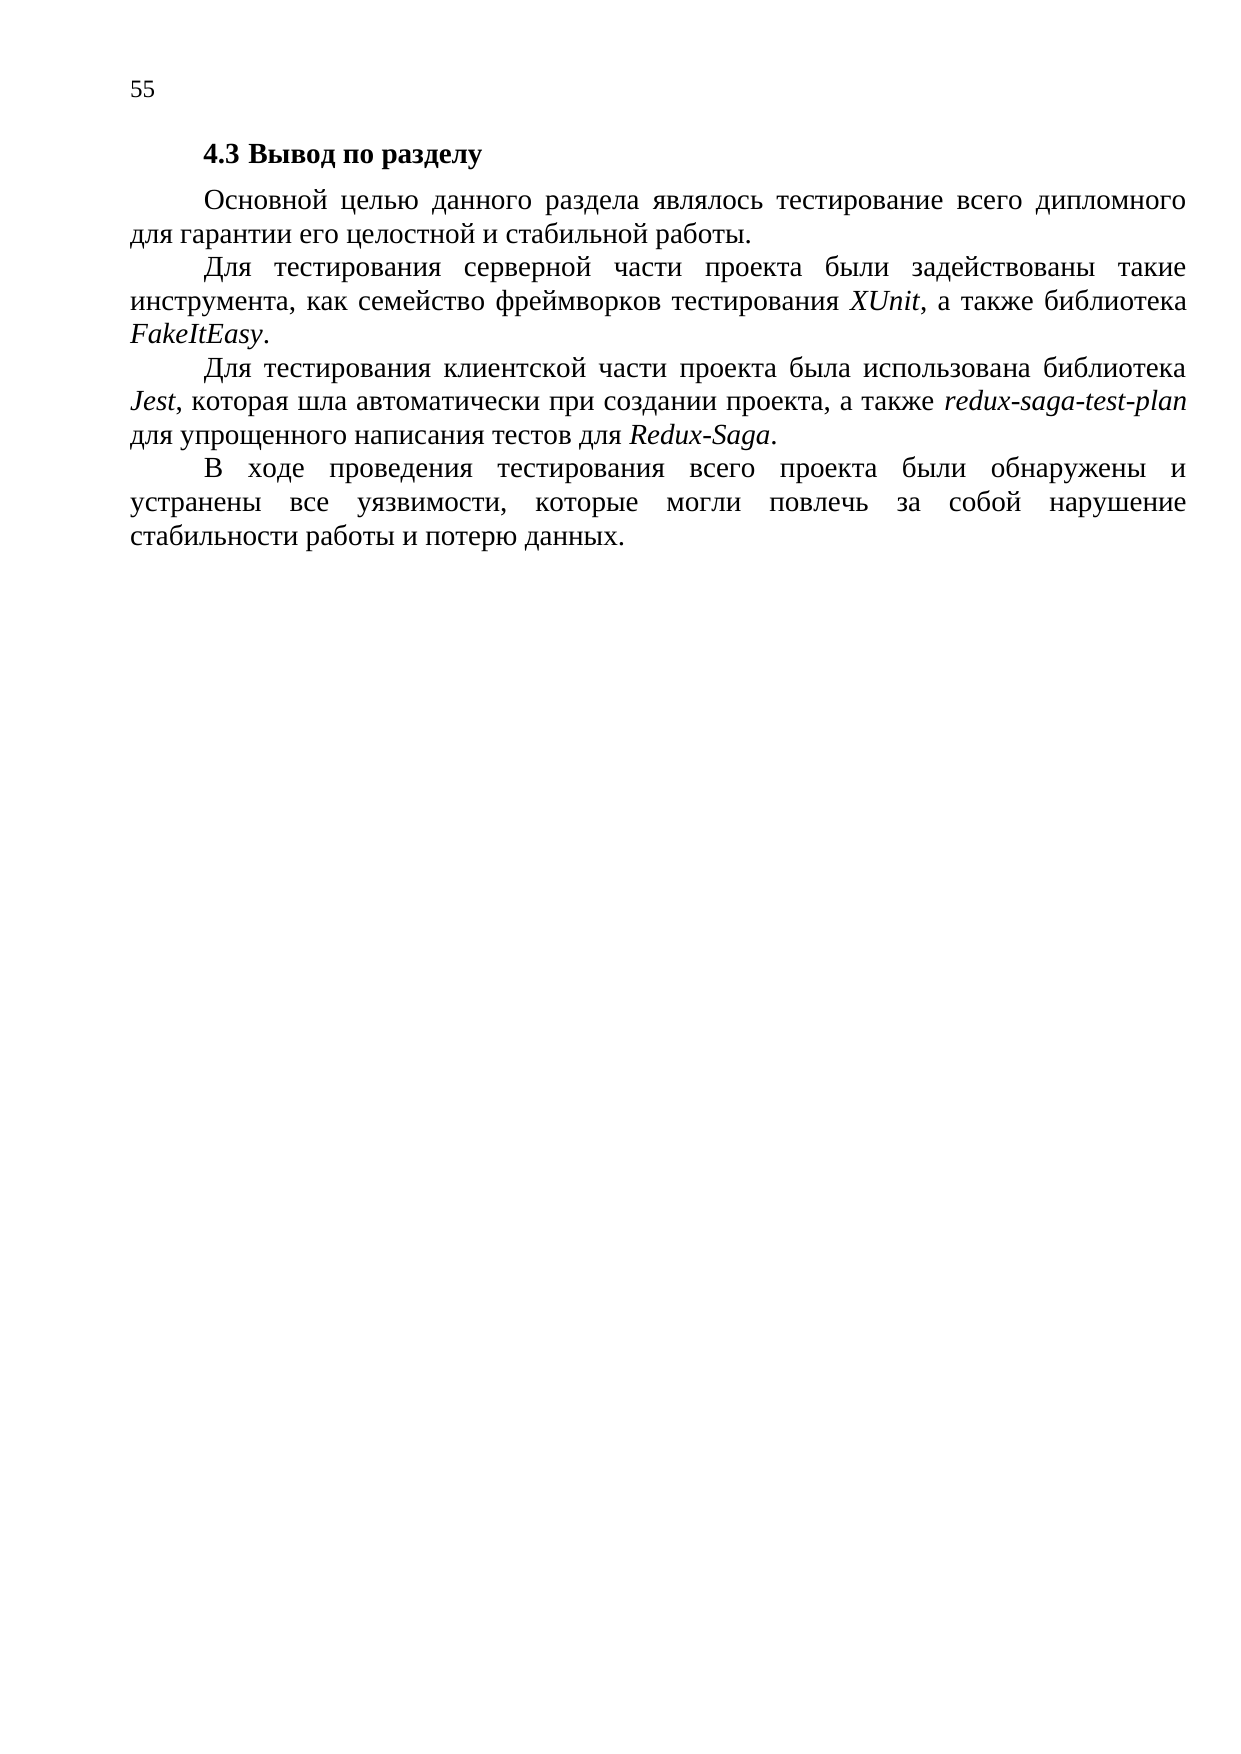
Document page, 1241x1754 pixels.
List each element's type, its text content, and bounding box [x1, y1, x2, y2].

text Для тестирования серверной части проекта были задействованы такие инструмента, как семейство фреймворков тестирования XUnit, а также библиотека FakeItEasy. [130, 249, 1187, 350]
text Для тестирования клиентской части проекта была использована библиотека Jest, которая шла автоматически при создании проекта, а также redux-saga-test-plan для упрощенного написания тестов для Redux-Saga. [130, 350, 1187, 451]
text В ходе проведения тестирования всего проекта были обнаружены и устранены все уязвимости, которые могли повлечь за собой нарушение стабильности работы и потерю данных. [130, 451, 1187, 551]
text Вывод по разделу [203, 136, 1187, 170]
text Основной целью данного раздела являлось тестирование всего дипломного для гарантии его целостной и стабильной работы. [130, 182, 1187, 249]
